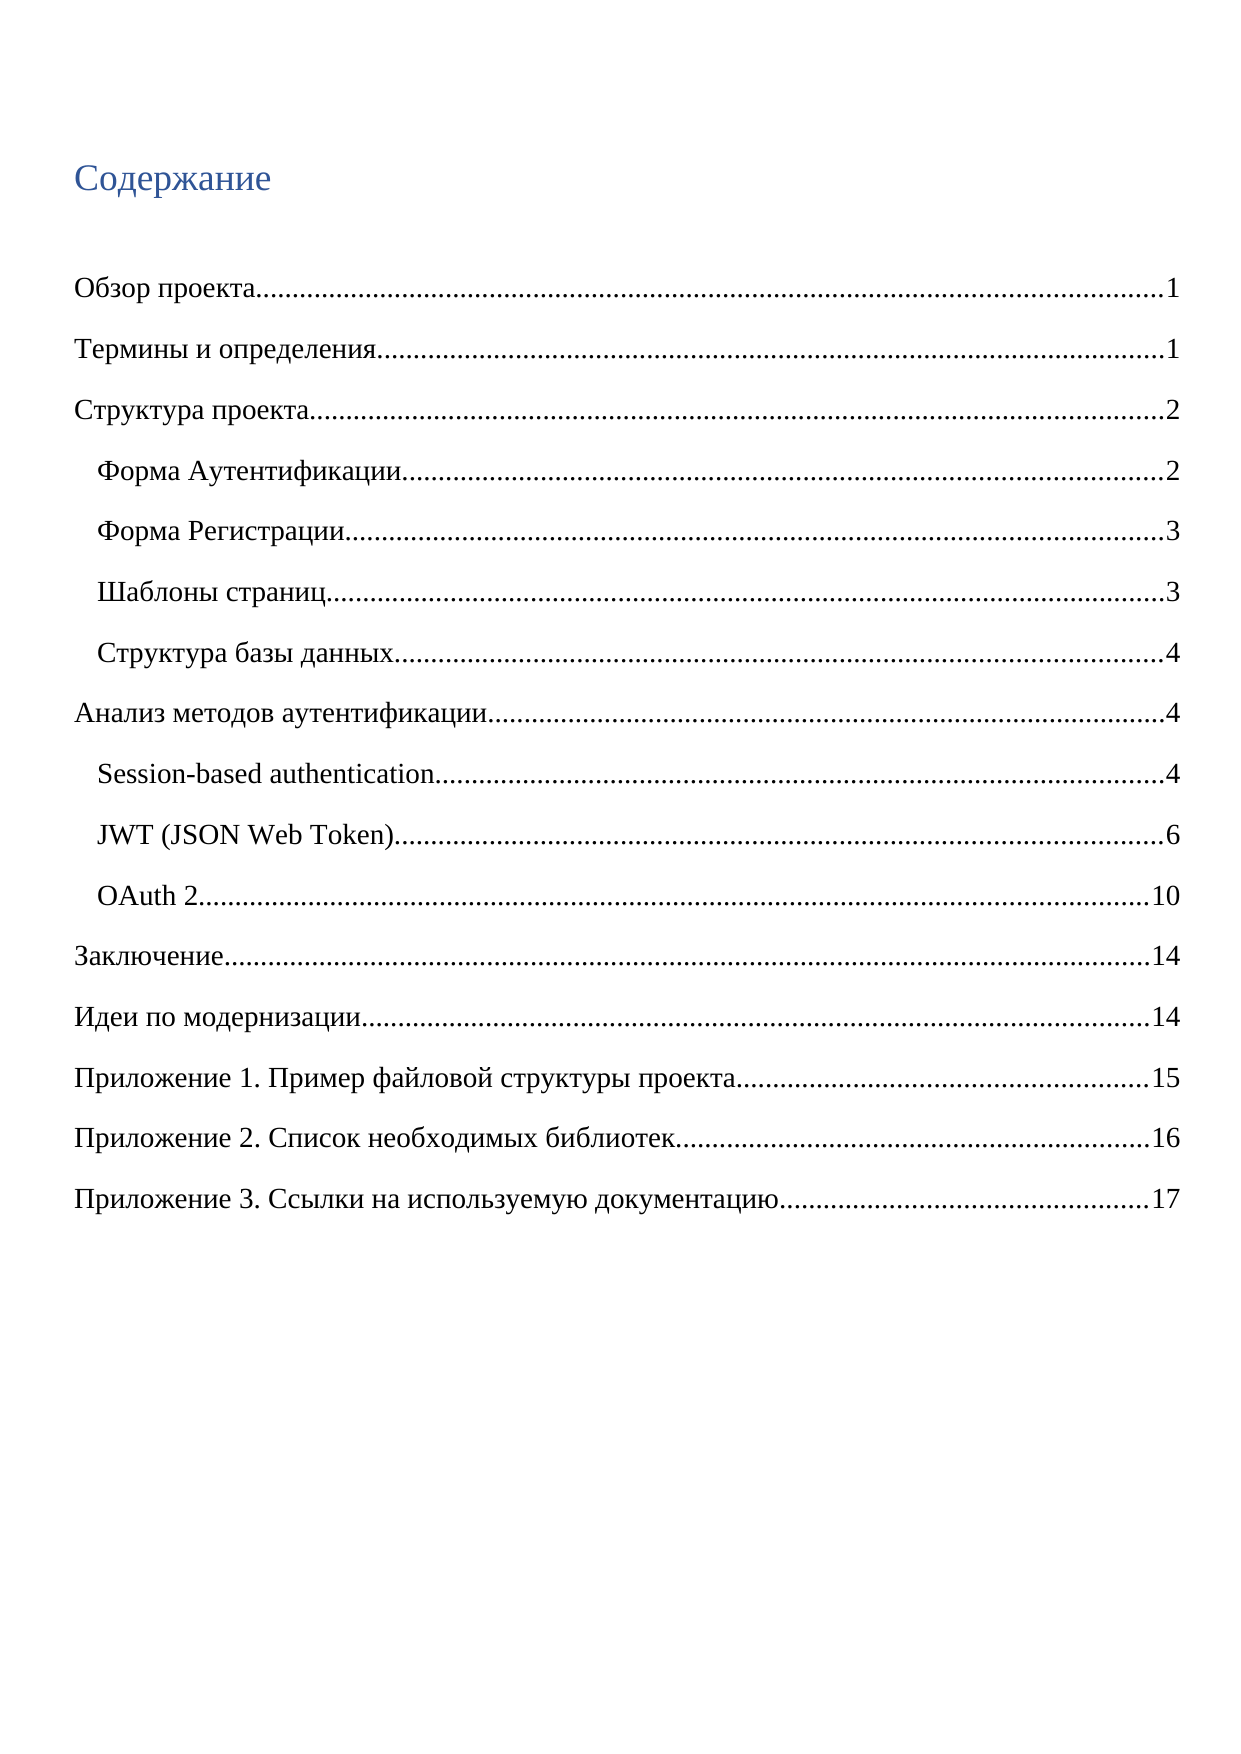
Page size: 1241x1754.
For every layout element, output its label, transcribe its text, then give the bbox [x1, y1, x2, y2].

text Содержание [74, 155, 1181, 198]
